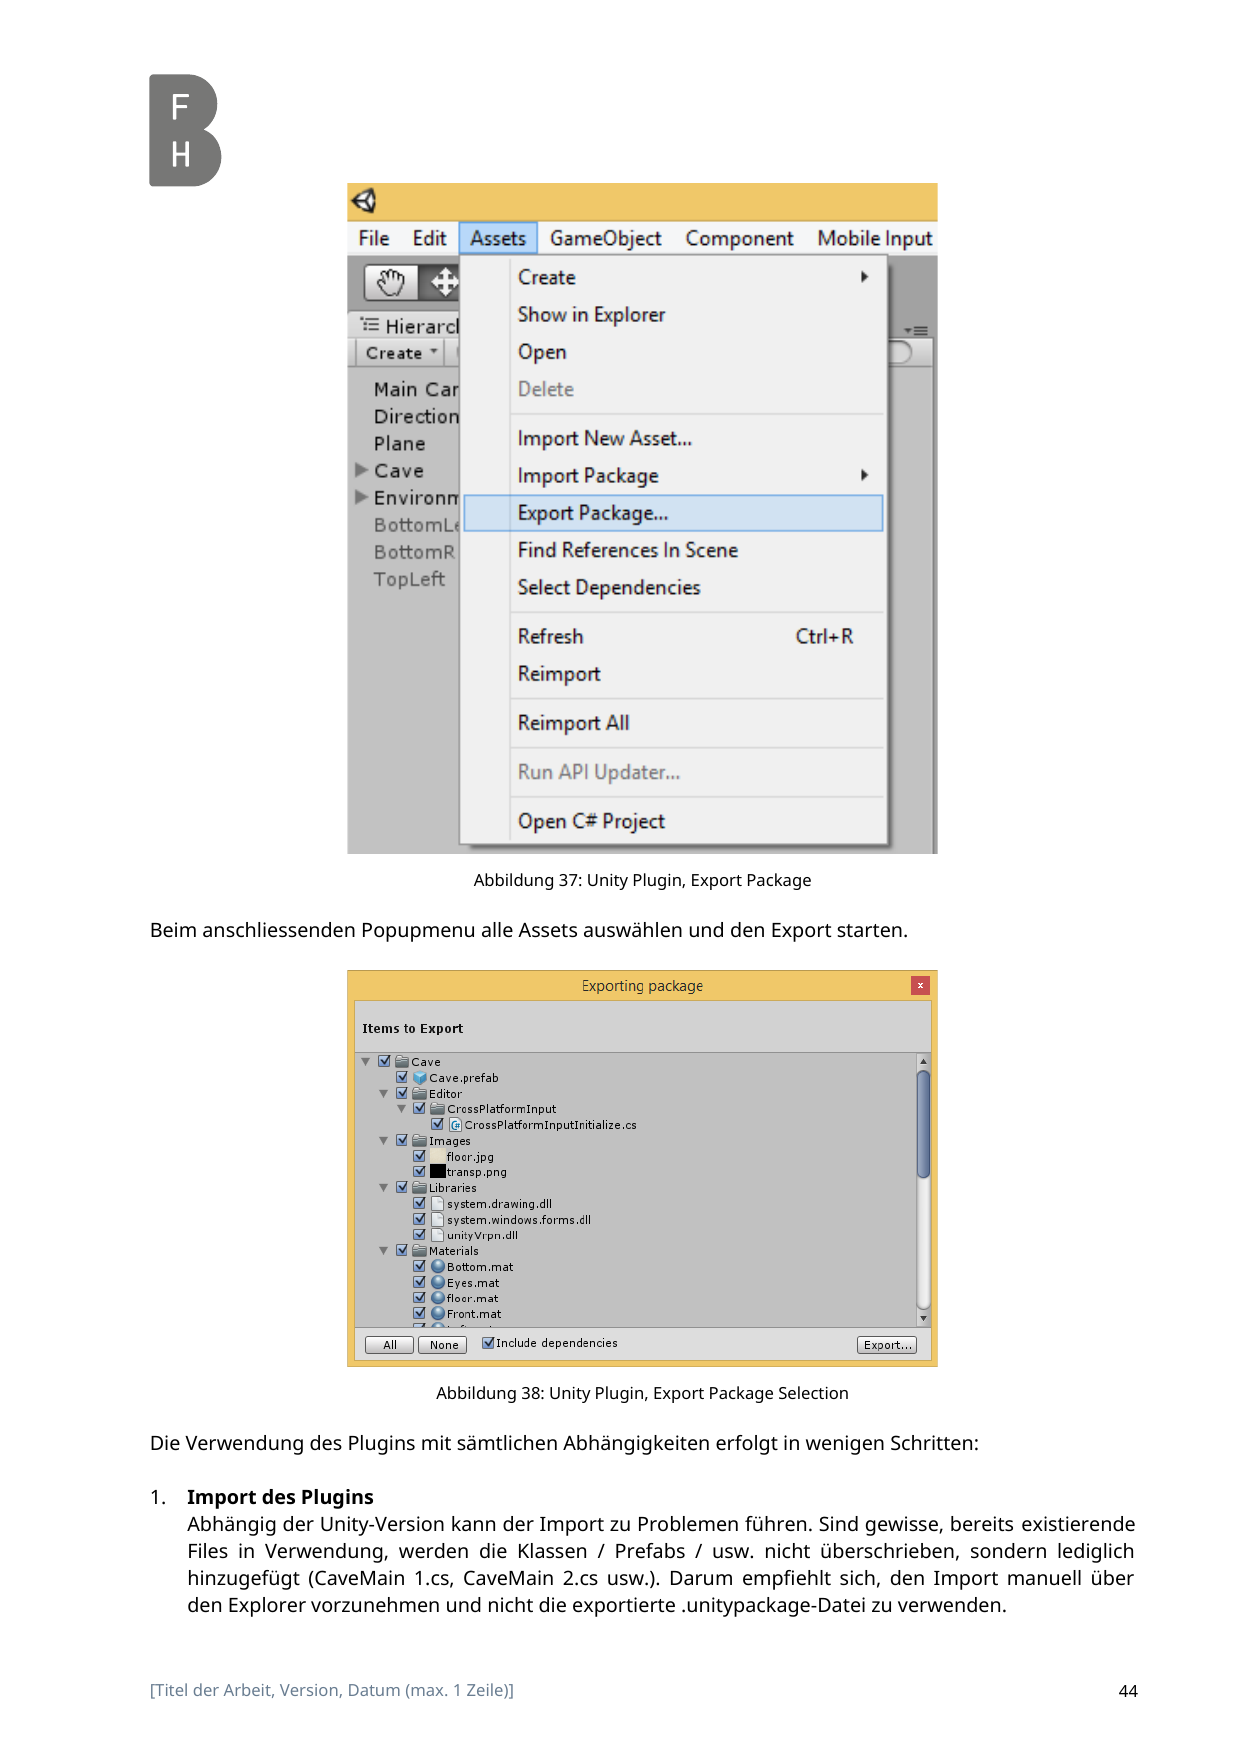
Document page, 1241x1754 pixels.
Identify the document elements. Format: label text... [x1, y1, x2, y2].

text Abhängig der Unity-Version kann der Import zu Problemen führen. Sind gewisse, bereits existierende Files in Verwendung, werden die Klassen / Prefabs / usw. nicht überschrieben, sondern lediglich hinzugefügt (CaveMain 1.cs, CaveMain 2.cs usw.). Darum empfiehlt sich, den Import manuell über den Explorer vorzunehmen und nicht die exportierte .unitypackage-Datei zu verwenden. [187, 1510, 1136, 1618]
text Abbildung 38: Unity Plugin, Export Package Selection [149, 1379, 1136, 1404]
picture [347, 970, 938, 1367]
picture [347, 183, 938, 854]
text Die Verwendung des Plugins mit sämtlichen Abhängigkeiten erfolgt in wenigen Schritten: [149, 1429, 1136, 1456]
text Beim anschliessenden Popupmenu alle Assets auswählen und den Export starten. [149, 916, 1136, 943]
list Import des Plugins [149, 1483, 1136, 1510]
text Abbildung 37: Unity Plugin, Export Package [149, 866, 1136, 891]
